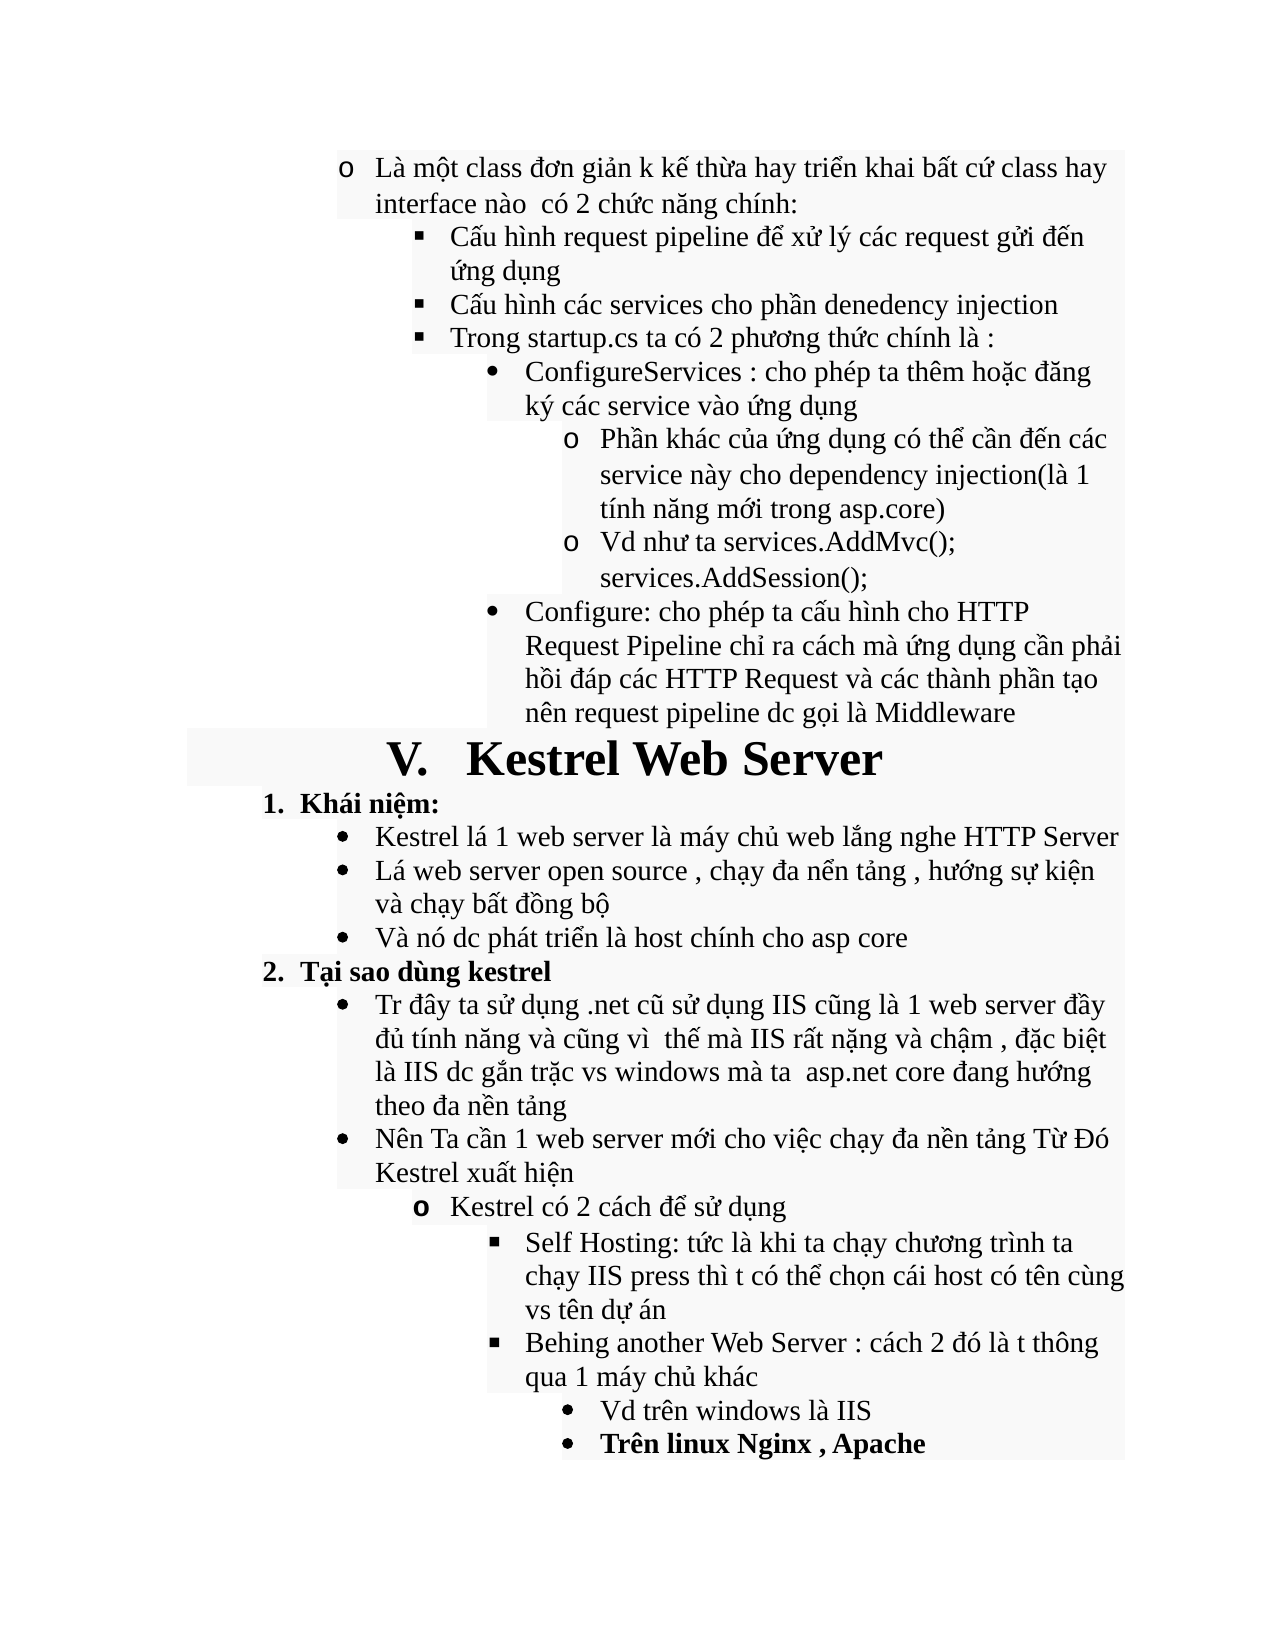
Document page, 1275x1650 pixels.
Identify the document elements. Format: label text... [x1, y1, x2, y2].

list Cấu hình các services cho phần denedency injection [412, 287, 1125, 320]
list Behing another Web Server : cách 2 đó là t thông qua 1 máy chủ khác [487, 1326, 1125, 1393]
list Khái niệm: [262, 786, 1125, 819]
list Cấu hình request pipeline để xử lý các request gửi đến ứng dụng [412, 219, 1125, 287]
list Kestrel Web Server [187, 728, 1125, 786]
list Phần khác của ứng dụng có thể cần đến các service này cho dependency injection(là 1 tính năng mới trong asp.core) [562, 421, 1125, 524]
list Trên linux Nginx , Apache [562, 1426, 1125, 1460]
list Lá web server open source , chạy đa nển tảng , hướng sự kiện và chạy bất đồng bộ [337, 853, 1125, 920]
list Vd trên windows là IIS [562, 1393, 1125, 1426]
list Trong startup.cs ta có 2 phương thức chính là : [412, 320, 1125, 354]
list Tr đây ta sử dụng .net cũ sử dụng IIS cũng là 1 web server đầy đủ tính năng và cũng vì thế mà IIS rất nặng và chậm , đặc biệt là IIS dc gắn trặc vs windows mà ta asp.net core đang hướng theo đa nền tảng [337, 987, 1125, 1122]
list Self Hosting: tức là khi ta chạy chương trình ta chạy IIS press thì t có thể chọn cái host có tên cùng vs tên dự án [487, 1225, 1125, 1326]
list Và nó dc phát triển là host chính cho asp core [337, 920, 1125, 954]
list Configure: cho phép ta cấu hình cho HTTP Request Pipeline chỉ ra cách mà ứng dụng cần phải hồi đáp các HTTP Request và các thành phần tạo nên request pipeline dc gọi là Middleware [487, 594, 1125, 728]
list Là một class đơn giản k kế thừa hay triển khai bất cứ class hay interface nào có 2 chức năng chính: [337, 150, 1125, 219]
list Kestrel có 2 cách để sử dụng [412, 1189, 1125, 1225]
list Tại sao dùng kestrel [262, 954, 1125, 987]
list Vd như ta services.AddMvc(); services.AddSession(); [562, 524, 1125, 594]
list Nên Ta cần 1 web server mới cho việc chạy đa nền tảng Từ Đó Kestrel xuất hiện [337, 1122, 1125, 1189]
list Kestrel lá 1 web server là máy chủ web lắng nghe HTTP Server [337, 819, 1125, 853]
list ConfigureServices : cho phép ta thêm hoặc đăng ký các service vào ứng dụng [487, 354, 1125, 421]
